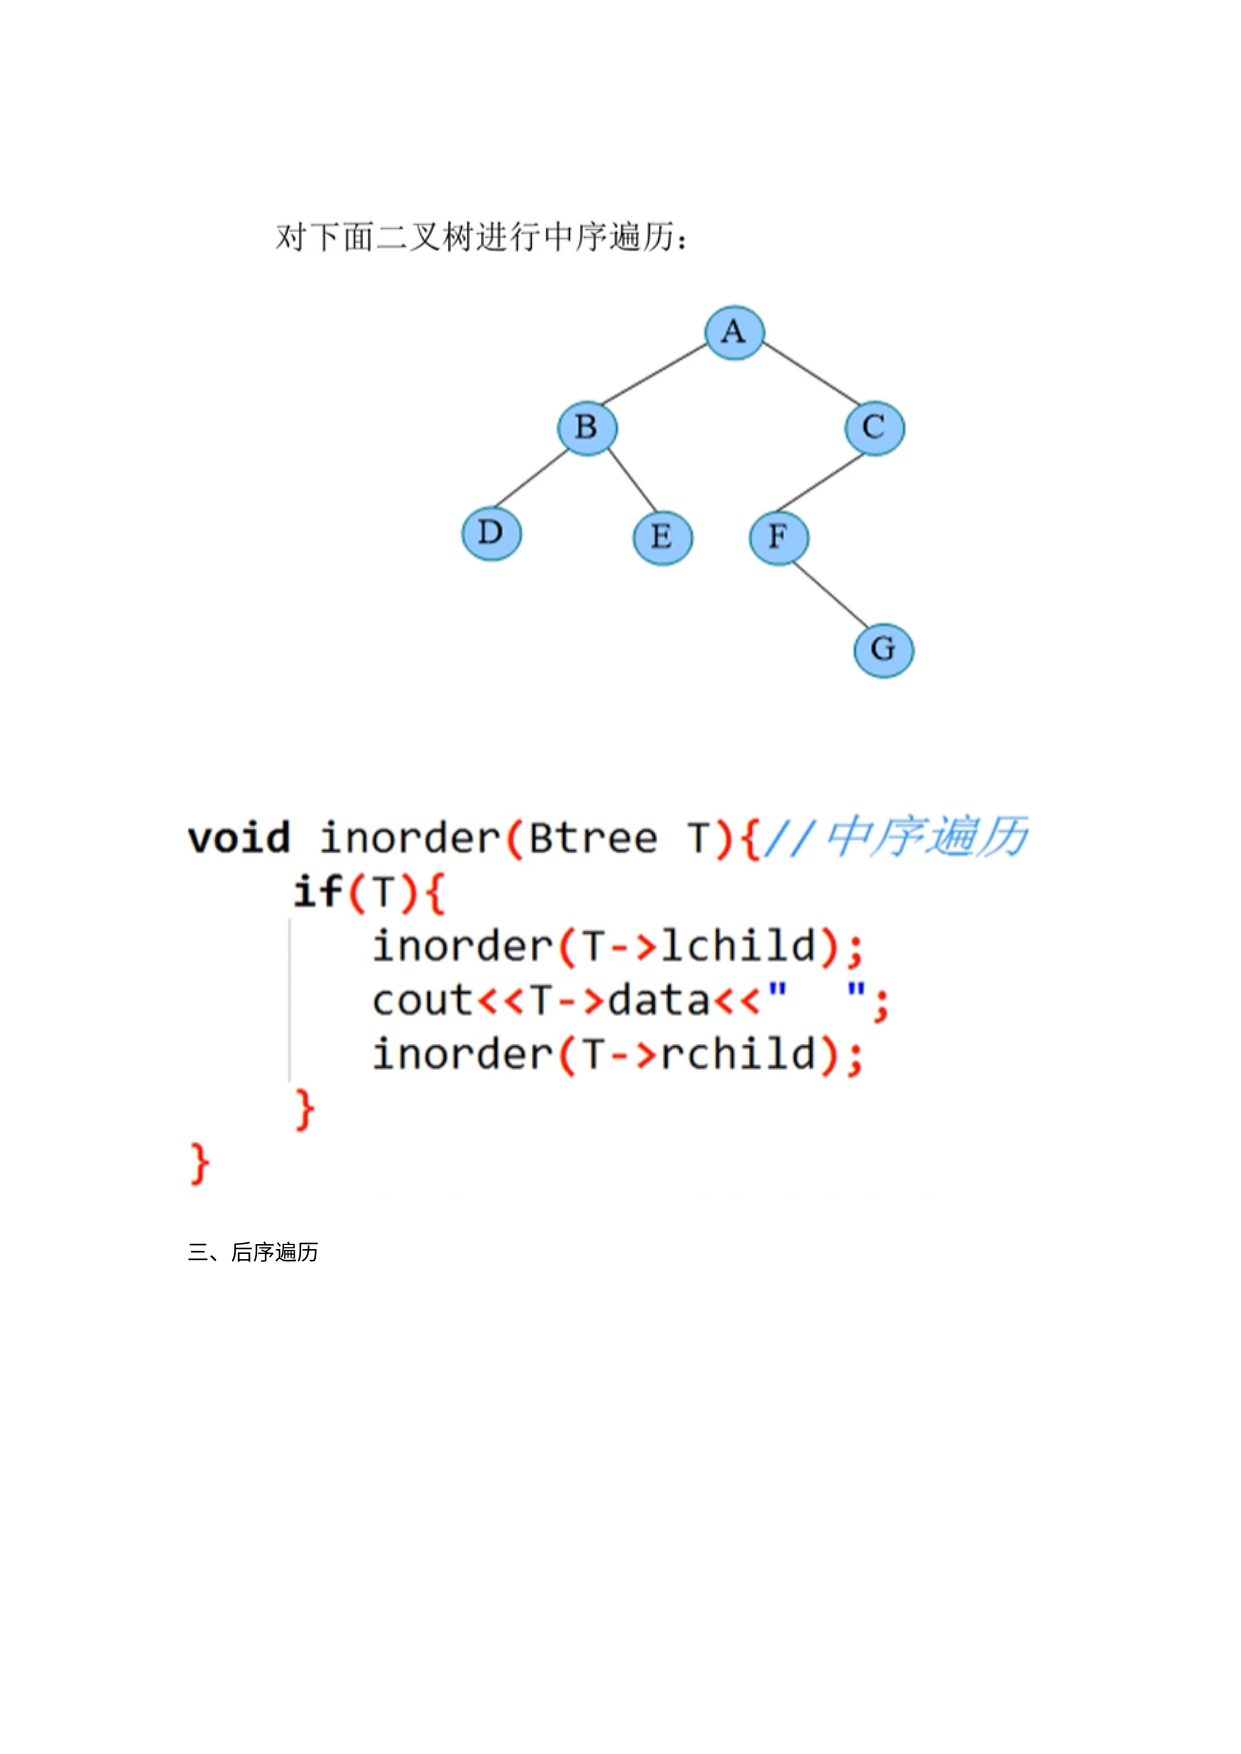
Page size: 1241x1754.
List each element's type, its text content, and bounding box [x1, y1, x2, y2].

picture [187, 779, 1049, 1194]
text 三、后序遍历 [187, 1234, 1053, 1267]
picture [187, 194, 1052, 745]
